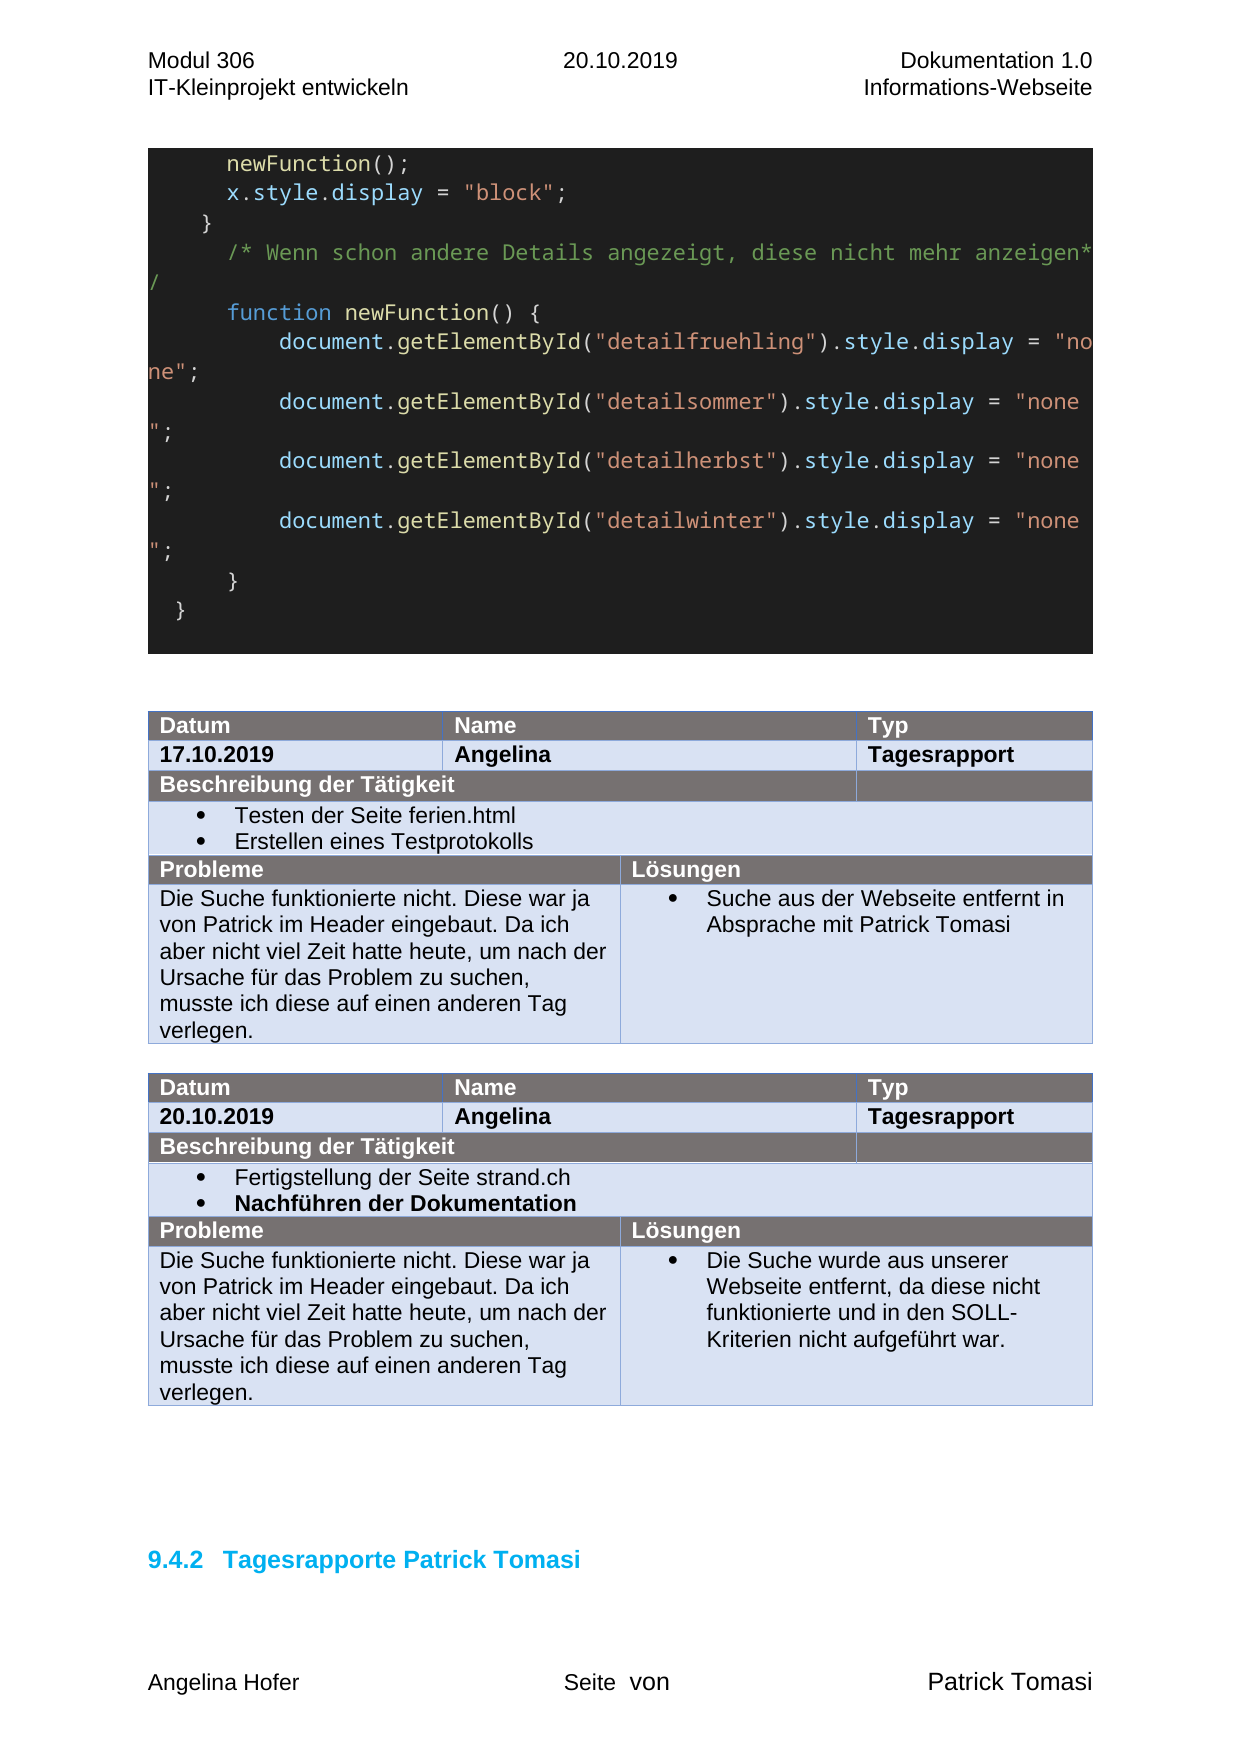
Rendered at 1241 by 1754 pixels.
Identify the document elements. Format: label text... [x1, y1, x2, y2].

table_cell Suche aus der Webseite entfernt in Absprache mit Patrick Tomasi [621, 885, 1092, 1043]
table_cell Beschreibung der Tätigkeit [149, 771, 856, 801]
text document.getElementById("detailwinter").style.display = "none"; [148, 505, 1093, 565]
table_cell [857, 1133, 1092, 1162]
table_cell Probleme [149, 1217, 620, 1246]
text document.getElementById("detailherbst").style.display = "none"; [148, 446, 1093, 505]
text } [148, 594, 1093, 624]
table_cell Beschreibung der Tätigkeit [149, 1133, 856, 1162]
table_cell Tagesrapport [857, 1103, 1092, 1132]
table_cell 17.10.2019 [149, 741, 442, 770]
table_header Typ [857, 1074, 1092, 1102]
text /* Wenn schon andere Details angezeigt, diese nicht mehr anzeigen*/ [148, 237, 1093, 297]
table_cell Testen der Seite ferien.html Erstellen eines Testprotokolls [149, 802, 1092, 854]
text } [148, 207, 1093, 237]
table_cell 20.10.2019 [149, 1103, 442, 1132]
table_header Name [443, 1074, 856, 1102]
table_cell Fertigstellung der Seite strand.ch Nachführen der Dokumentation [149, 1164, 1092, 1216]
table_header Datum [149, 712, 442, 740]
table_cell Die Suche funktionierte nicht. Diese war ja von Patrick im Header eingebaut. Da ich aber nicht viel Zeit hatte heute, um nach der Ursache für das Problem zu suchen, musste ich diese auf einen anderen Tag verlegen. [149, 1247, 620, 1405]
text newFunction(); [148, 148, 1093, 177]
table_header Typ [857, 712, 1092, 740]
text function newFunction() { [148, 297, 1093, 326]
text document.getElementById("detailfruehling").style.display = "none"; [148, 326, 1093, 386]
subtitle Tagesrapporte Patrick Tomasi [148, 1544, 1093, 1573]
text document.getElementById("detailsommer").style.display = "none"; [148, 386, 1093, 446]
table_cell Lösungen [621, 1217, 1092, 1246]
table_header Name [443, 712, 856, 740]
table_cell Angelina [443, 1103, 856, 1132]
table_cell Angelina [443, 741, 856, 770]
table_header Datum [149, 1074, 442, 1102]
text x.style.display = "block"; [148, 177, 1093, 207]
table_cell Probleme [149, 856, 620, 884]
text } [148, 565, 1093, 594]
table_cell Lösungen [621, 856, 1092, 884]
table_cell Die Suche funktionierte nicht. Diese war ja von Patrick im Header eingebaut. Da ich aber nicht viel Zeit hatte heute, um nach der Ursache für das Problem zu suchen, musste ich diese auf einen anderen Tag verlegen. [149, 885, 620, 1043]
table_cell Tagesrapport [857, 741, 1092, 770]
table_cell Die Suche wurde aus unserer Webseite entfernt, da diese nicht funktionierte und in den SOLL-Kriterien nicht aufgeführt war. [621, 1247, 1092, 1405]
table_cell [857, 771, 1092, 801]
